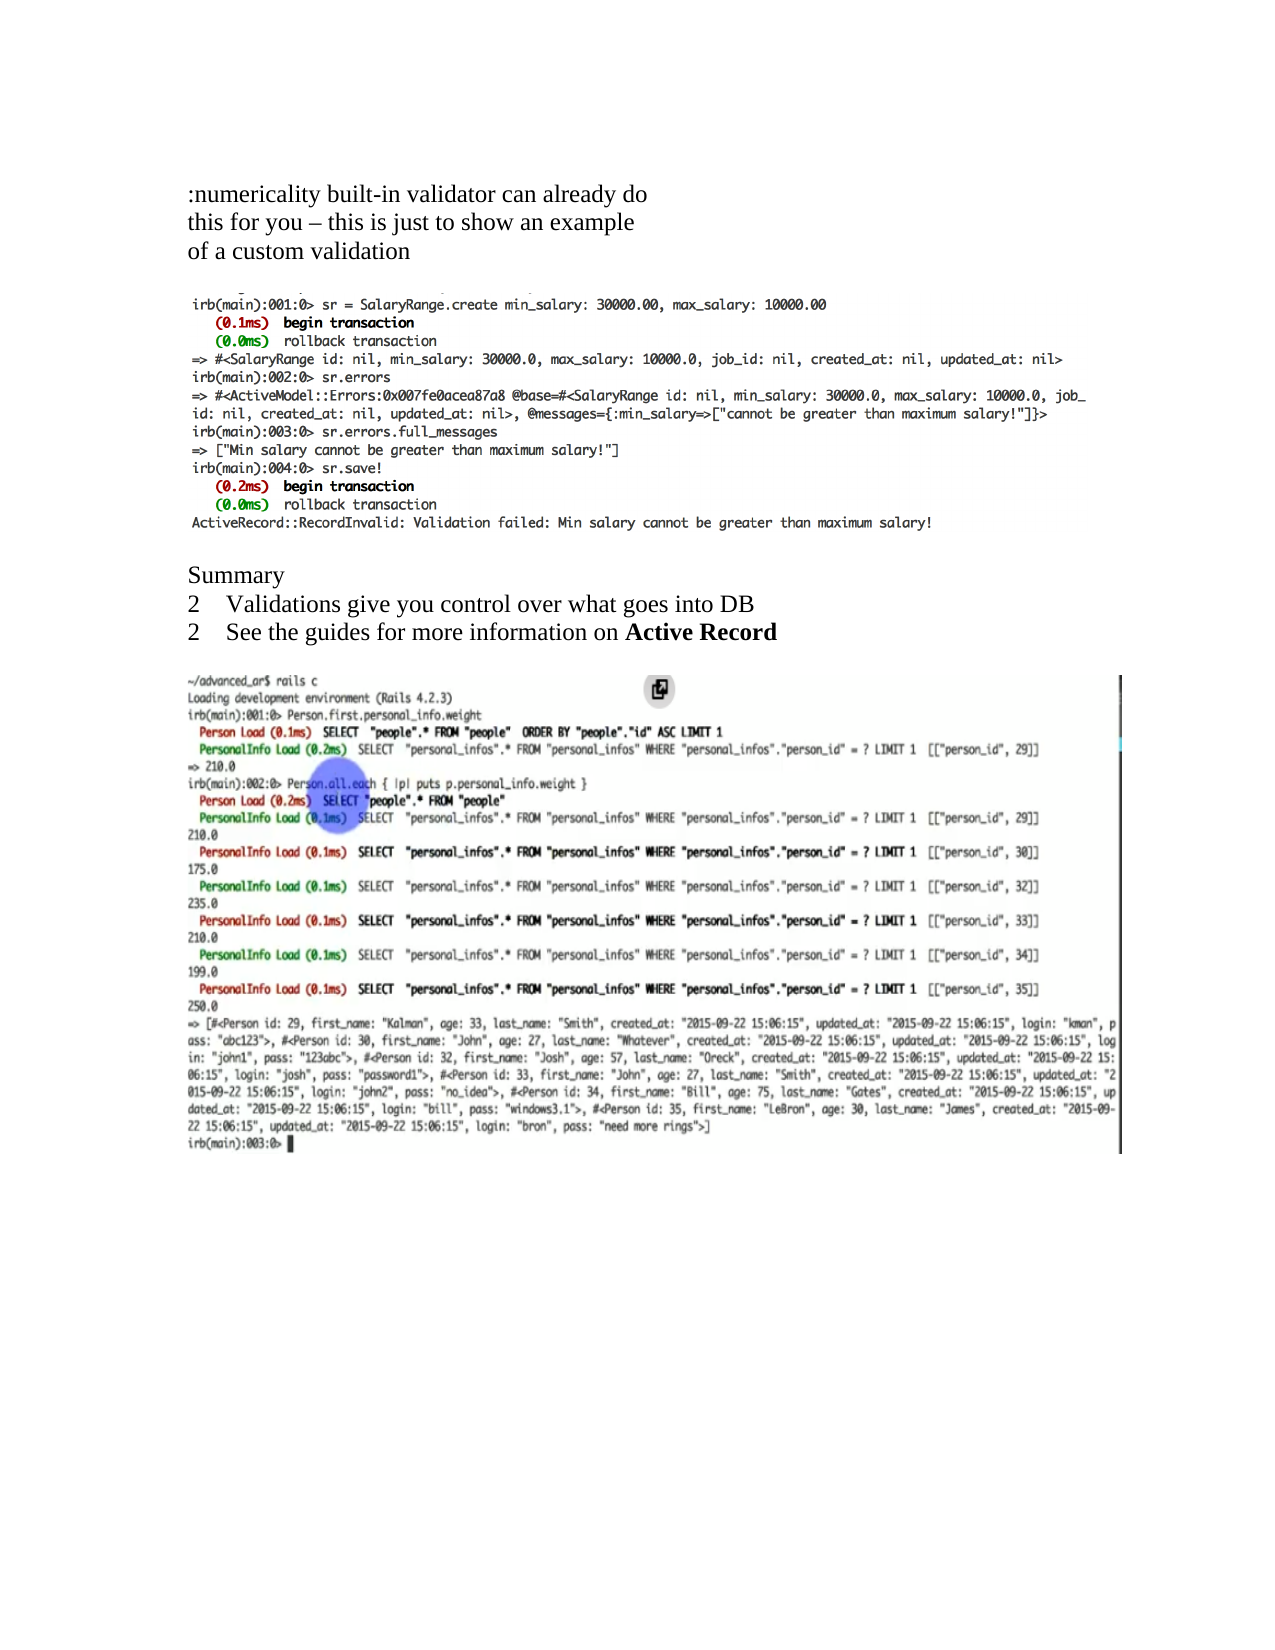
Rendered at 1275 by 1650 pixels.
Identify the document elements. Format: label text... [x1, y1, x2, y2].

text 2 Validations give you control over what goes into DB [187, 589, 1087, 617]
text :numericality built-in validator can already do [187, 179, 1087, 207]
picture [187, 675, 1122, 1154]
text Summary [187, 560, 1087, 589]
text of a custom validation [187, 236, 1087, 265]
text this for you – this is just to show an example [187, 207, 1087, 236]
text 2 See the guides for more information on Active Record [187, 617, 1087, 646]
picture [187, 293, 1088, 532]
